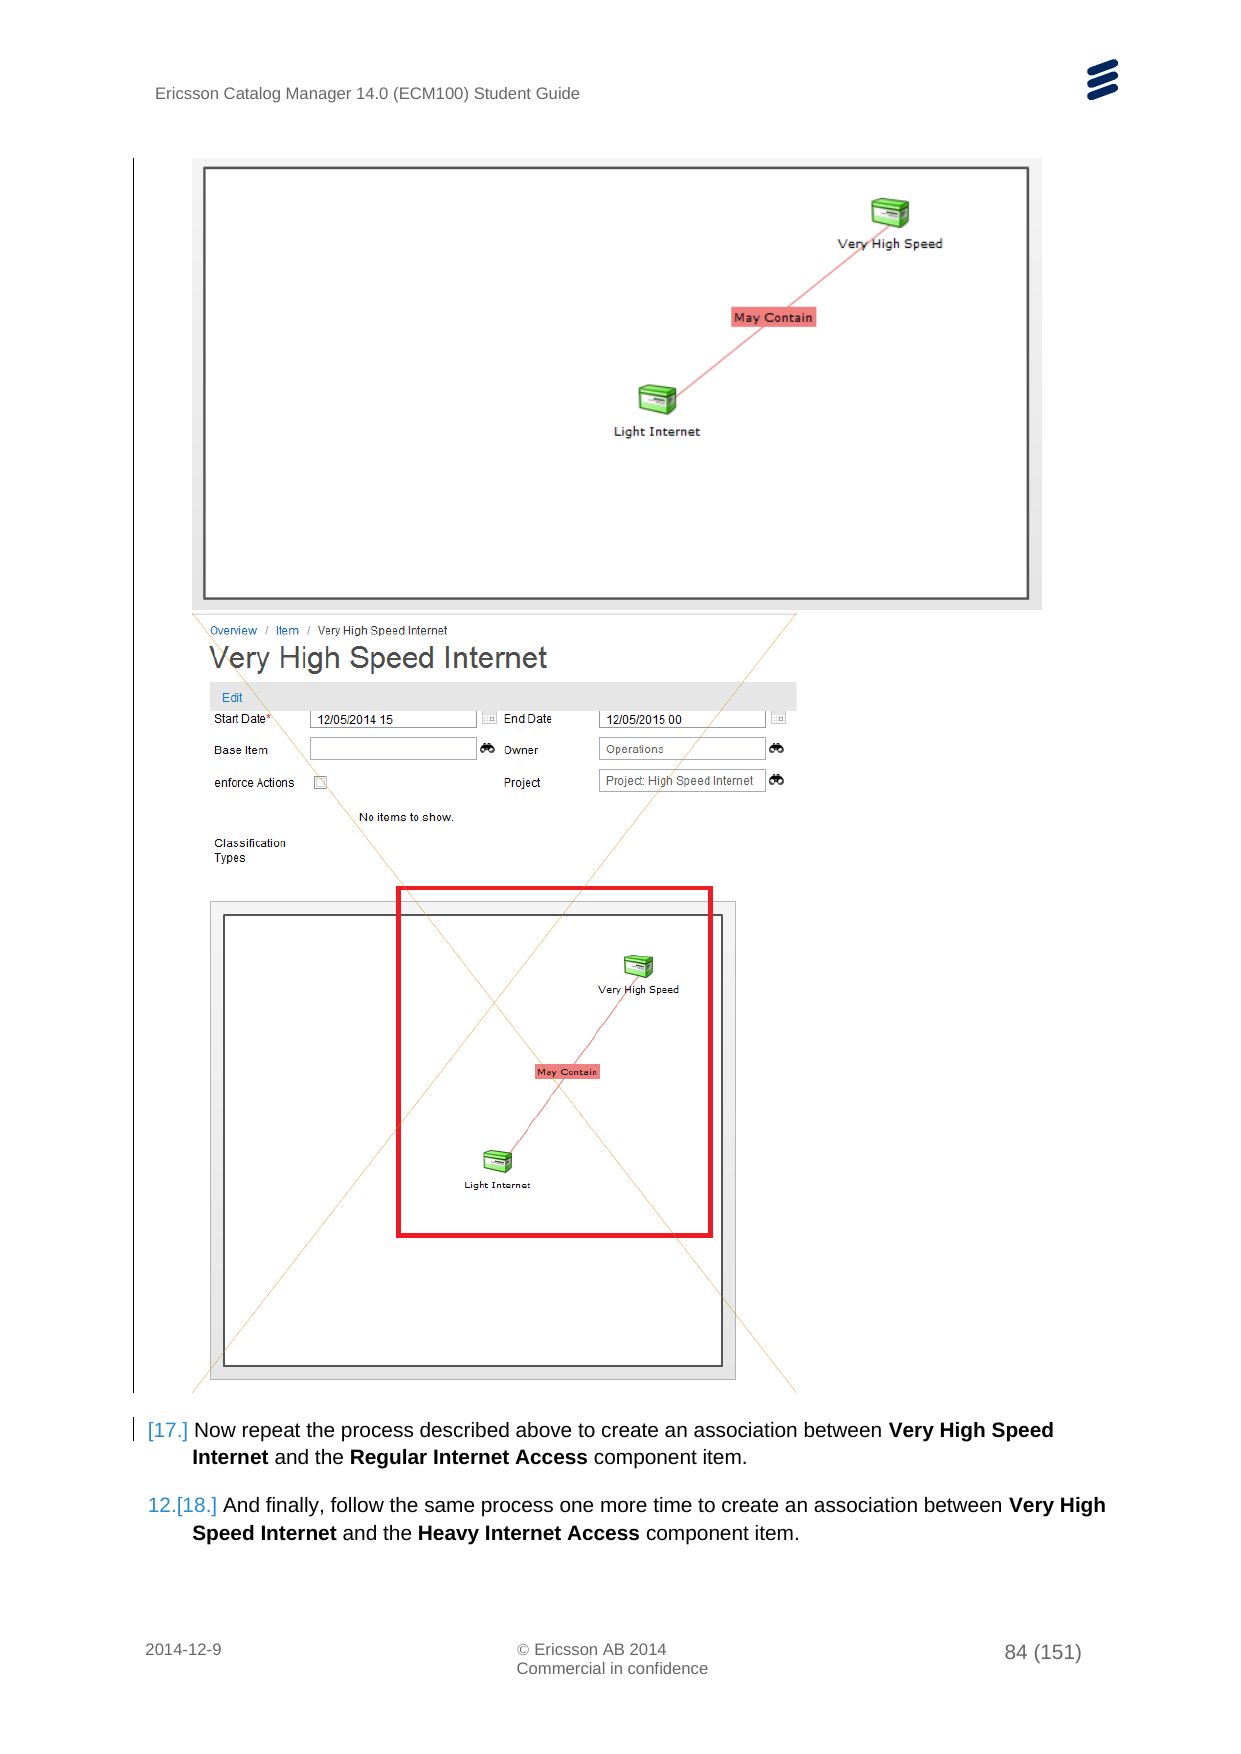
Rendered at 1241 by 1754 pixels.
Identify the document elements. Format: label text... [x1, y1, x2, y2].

picture [192, 158, 1043, 610]
picture [192, 615, 493, 1391]
picture [193, 1004, 795, 1393]
picture [496, 614, 797, 1392]
list Now repeat the process described above to create an association between Very High Speed Internet and the Regular Internet Access component item. [148, 1417, 1122, 1469]
list And finally, follow the same process one more time to create an association between Very High Speed Internet and the Heavy Internet Access component item. [148, 1493, 1122, 1545]
picture [193, 612, 796, 1001]
